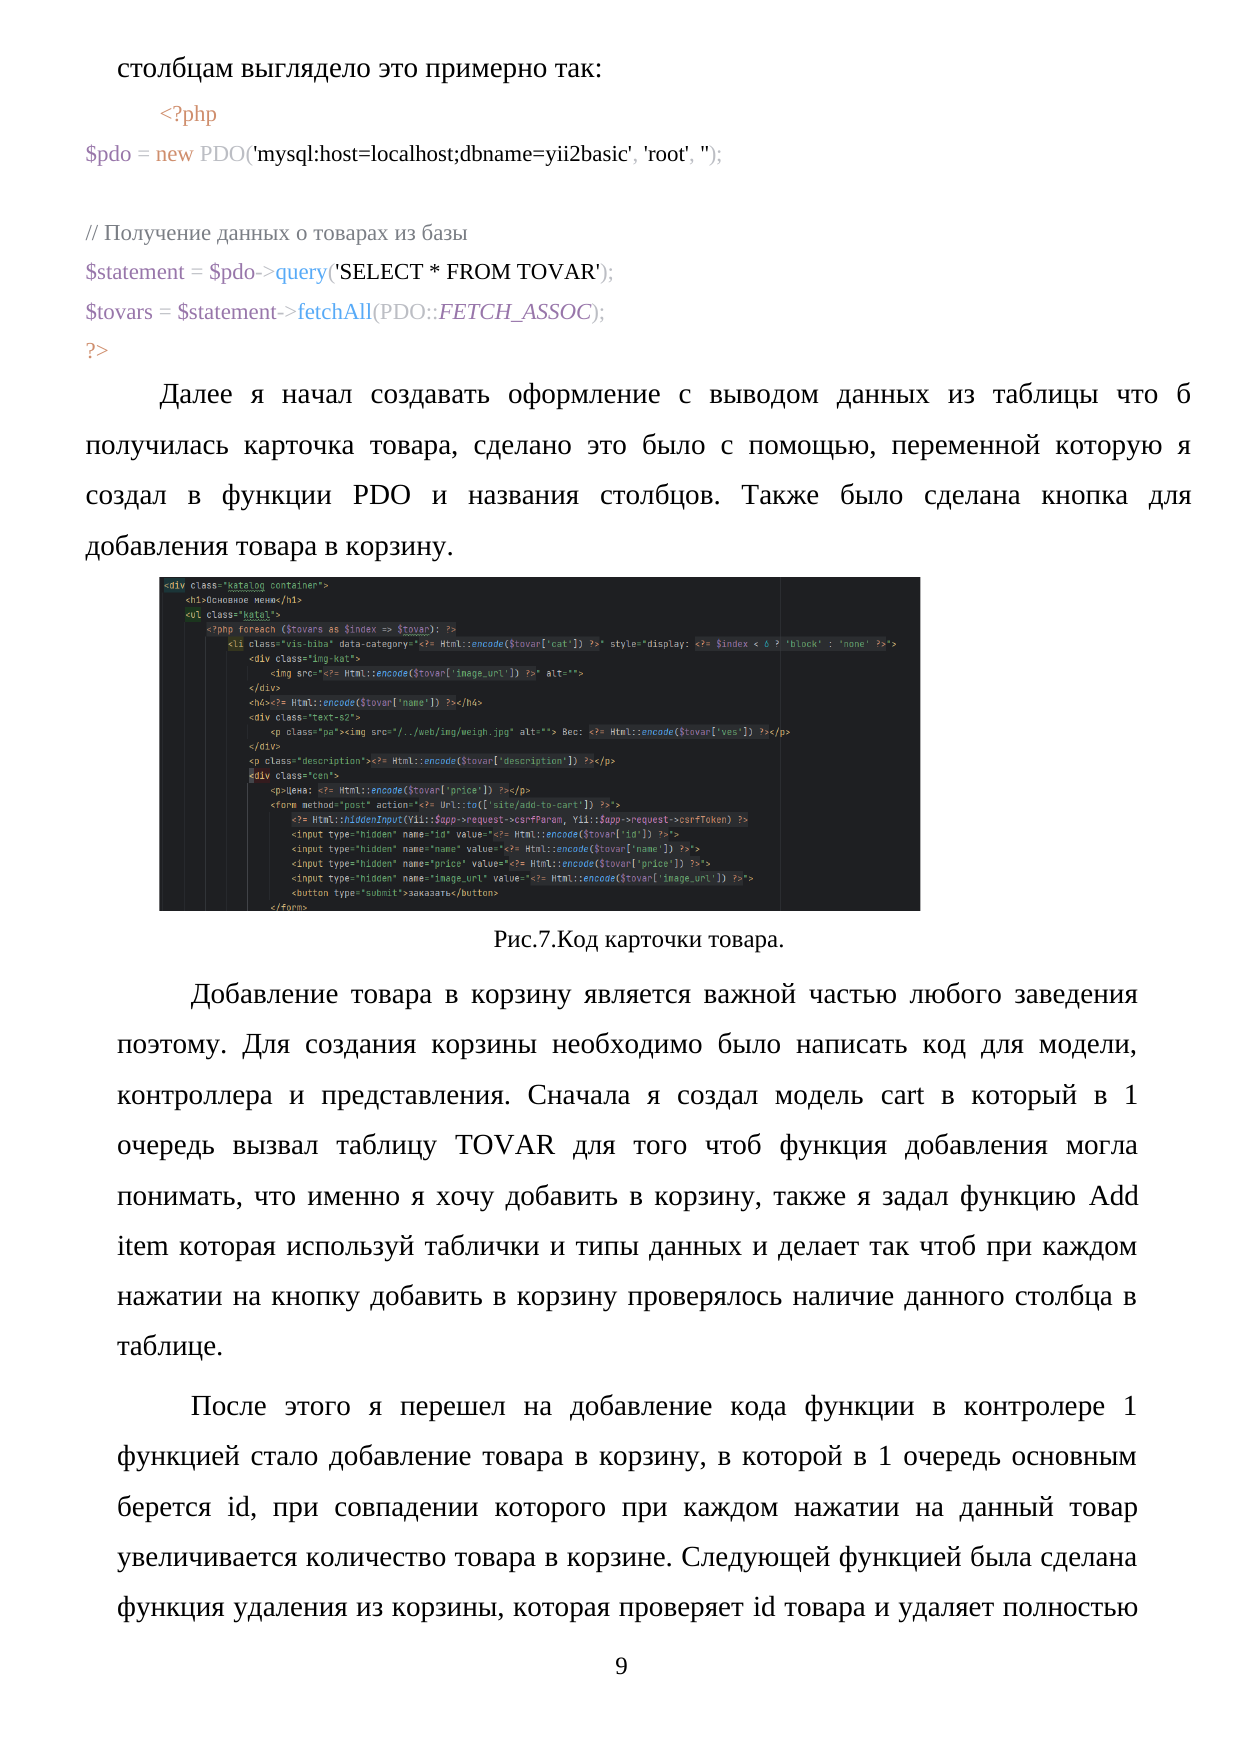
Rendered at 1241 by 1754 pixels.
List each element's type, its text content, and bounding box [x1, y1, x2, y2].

text Рис.7.Код карточки товара. [85, 924, 1192, 953]
text Далее я начал создавать оформление с выводом данных из таблицы что б получилась карточка товара, сделано это было с помощью, переменной которую я создал в функции PDO и названия столбцов. Также было сделана кнопка для добавления товара в корзину. [85, 377, 1192, 561]
text <?php $pdo = new PDO('mysql:host=localhost;dbname=yii2basic', 'root', ''); // Получение данных о товарах из базы $statement = $pdo->query('SELECT * FROM TOVAR'); $tovars = $statement->fetchAll(PDO::FETCH_ASSOC); ?> [85, 100, 1192, 363]
text Добавление товара в корзину является важной частью любого заведения поэтому. Для создания корзины необходимо было написать код для модели, контроллера и представления. Сначала я создал модель cart в который в 1 очередь вызвал таблицу TOVAR для того чтоб функция добавления могла понимать, что именно я хочу добавить в корзину, также я задал функцию Add item которая используй таблички и типы данных и делает так чтоб при каждом нажатии на кнопку добавить в корзину проверялось наличие данного столбца в таблице. [117, 976, 1138, 1362]
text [117, 50, 1138, 83]
picture [159, 577, 921, 911]
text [117, 1388, 1138, 1623]
